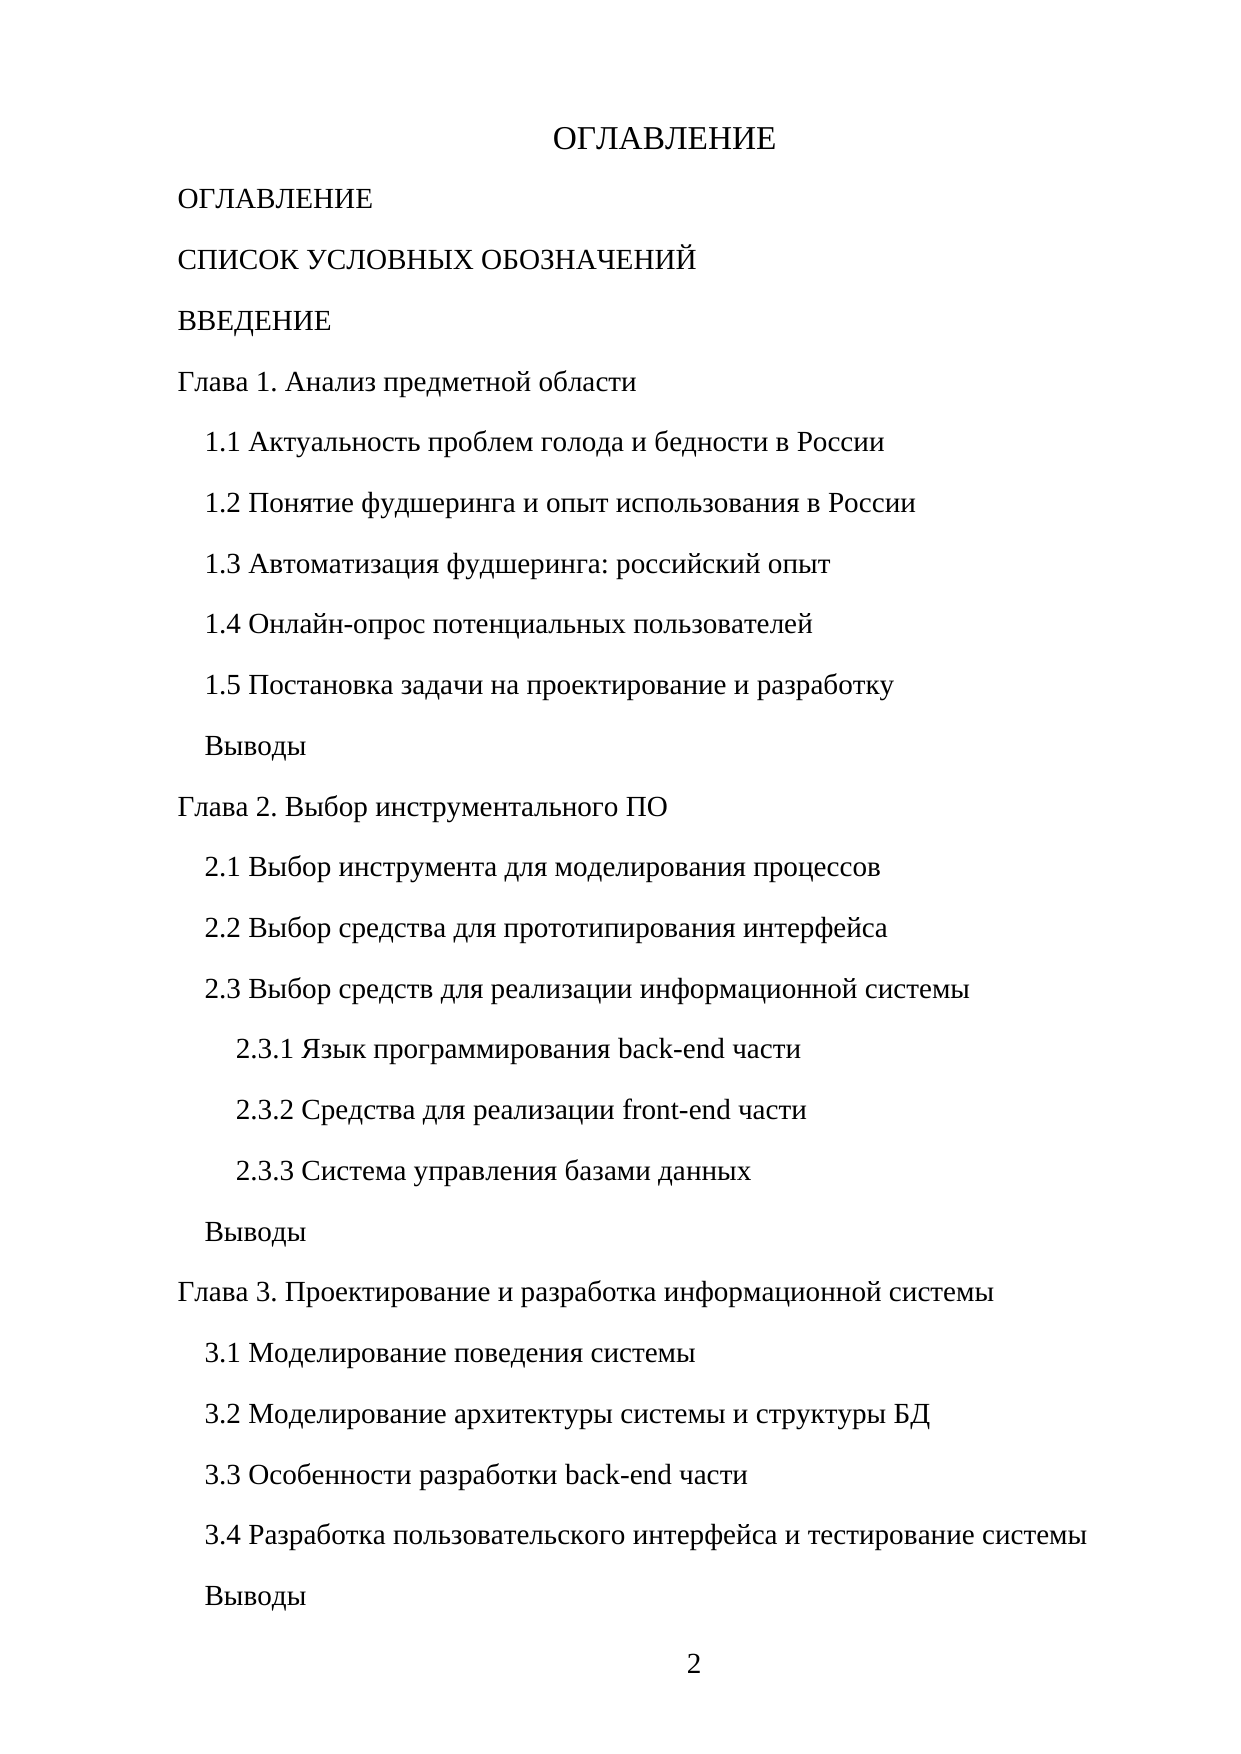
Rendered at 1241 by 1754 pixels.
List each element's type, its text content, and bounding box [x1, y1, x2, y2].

text 2.2 Выбор средства для прототипирования интерфейса 27 [204, 910, 1152, 944]
text 1.2 Понятие фудшеринга и опыт использования в России 12 [204, 485, 1152, 519]
text 1.4 Онлайн-опрос потенциальных пользователей 18 [204, 607, 1152, 640]
text 3.3 Особенности разработки back-end части 48 [204, 1457, 1152, 1490]
text 2.1 Выбор инструмента для моделирования процессов 24 [204, 849, 1152, 883]
text 1.5 Постановка задачи на проектирование и разработку 22 [204, 667, 1152, 701]
text 1.1 Актуальность проблем голода и бедности в России 7 [204, 424, 1152, 458]
text 2.3.3 Система управления базами данных 36 [236, 1153, 1152, 1187]
text Выводы 57 [204, 1578, 1152, 1612]
text 2.3 Выбор средств для реализации информационной системы 29 [204, 971, 1152, 1004]
text ОГЛАВЛЕНИЕ [177, 118, 1152, 156]
text Глава 1. Анализ предметной области 7 [177, 364, 1152, 397]
text Выводы 38 [204, 1214, 1152, 1247]
text 1.3 Автоматизация фудшеринга: российский опыт 14 [204, 546, 1152, 579]
text Глава 3. Проектирование и разработка информационной системы 39 [177, 1274, 1152, 1308]
text 3.4 Разработка пользовательского интерфейса и тестирование системы 51 [204, 1517, 1152, 1551]
text ОГЛАВЛЕНИЕ 2 [177, 181, 1152, 215]
text 2.3.1 Язык программирования back-end части 30 [236, 1032, 1152, 1065]
text СПИСОК УСЛОВНЫХ ОБОЗНАЧЕНИЙ 4 [177, 242, 1152, 276]
text 3.2 Моделирование архитектуры системы и структуры БД 44 [204, 1396, 1152, 1429]
text Глава 2. Выбор инструментального ПО 24 [177, 789, 1152, 822]
text ВВЕДЕНИЕ 5 [177, 303, 1152, 336]
text Выводы 22 [204, 728, 1152, 762]
text 2.3.2 Средства для реализации front-end части 34 [236, 1092, 1152, 1126]
text 3.1 Моделирование поведения системы 39 [204, 1335, 1152, 1369]
